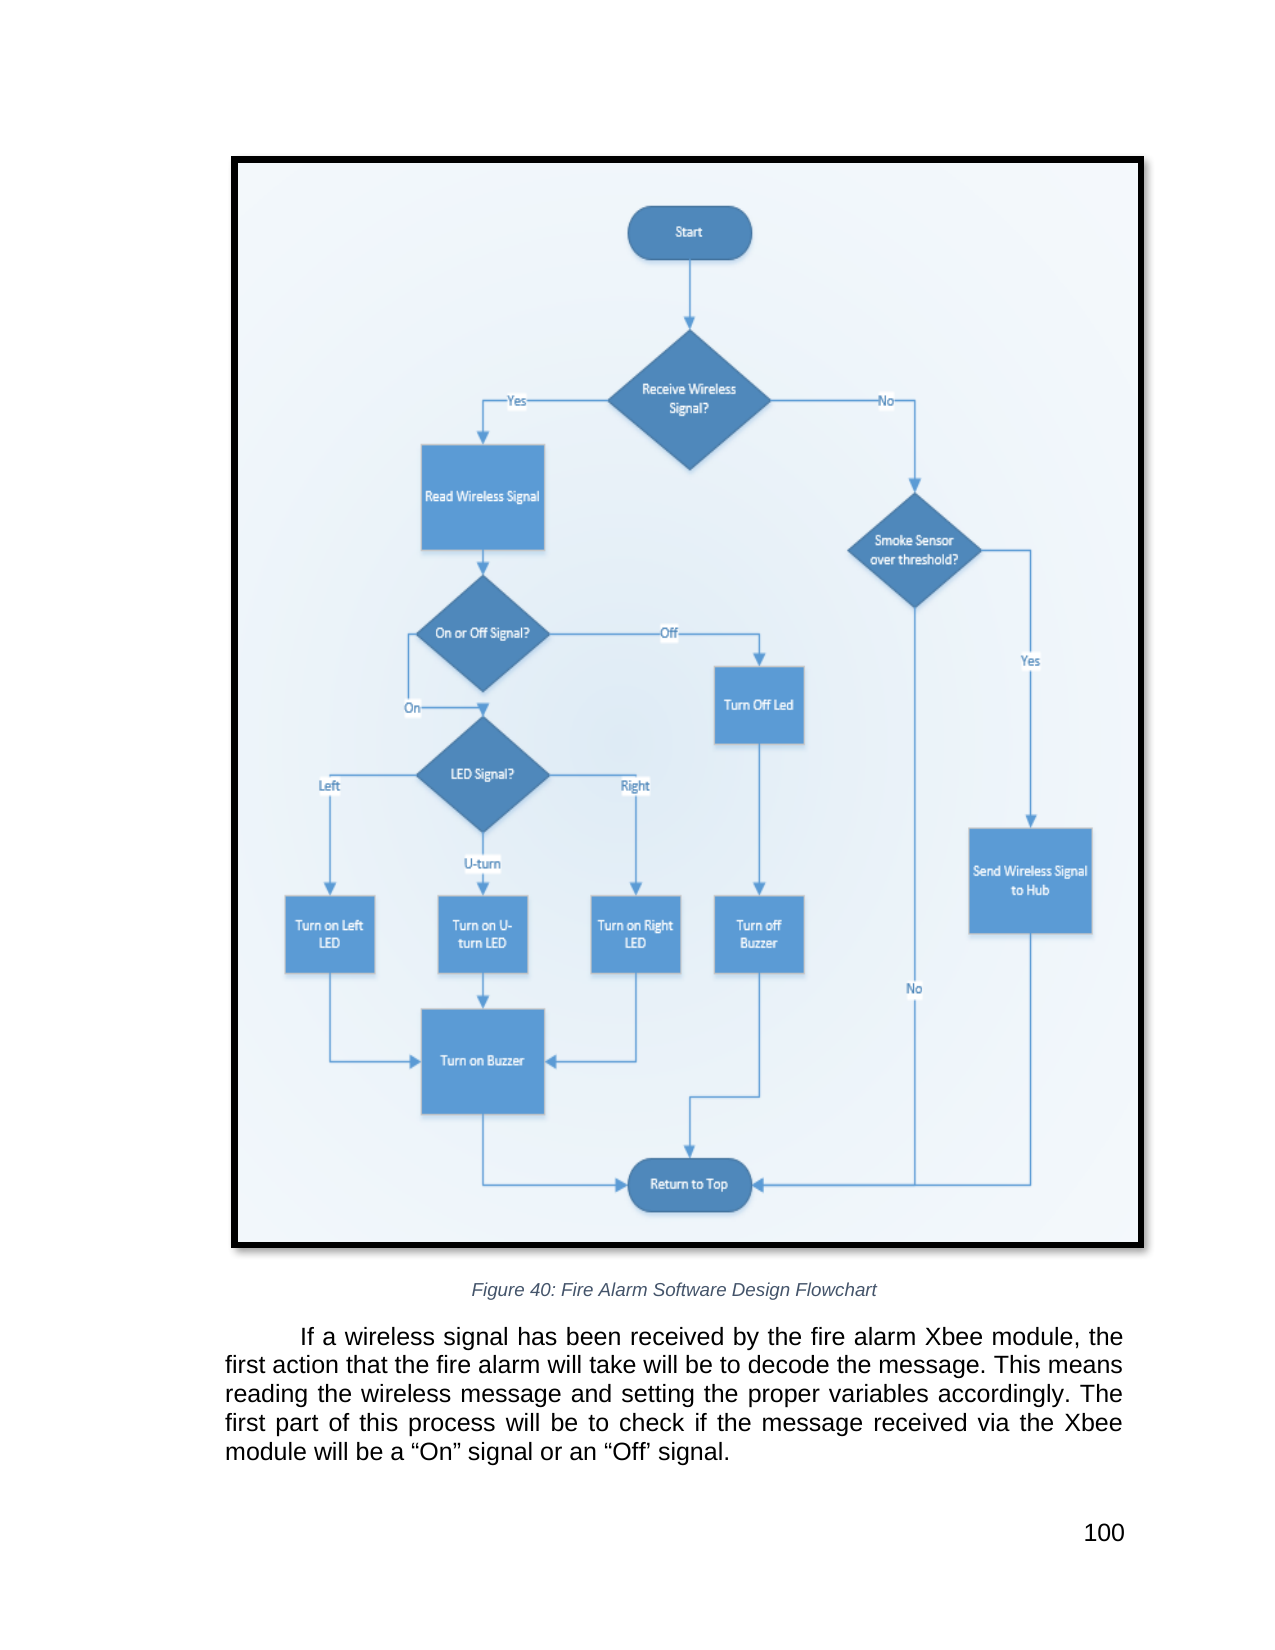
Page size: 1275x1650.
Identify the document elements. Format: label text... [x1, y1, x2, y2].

picture [238, 163, 1138, 1242]
text Figure 40: Fire Alarm Software Design Flowchart [225, 1279, 1125, 1301]
text If a wireless signal has been received by the fire alarm Xbee module, the first action that the fire alarm will take will be to decode the message. This means reading the wireless message and setting the proper variables accordingly. The first part of this process will be to check if the message received via the Xbee module will be a “On” signal or an “Off’ signal. [225, 1322, 1125, 1465]
